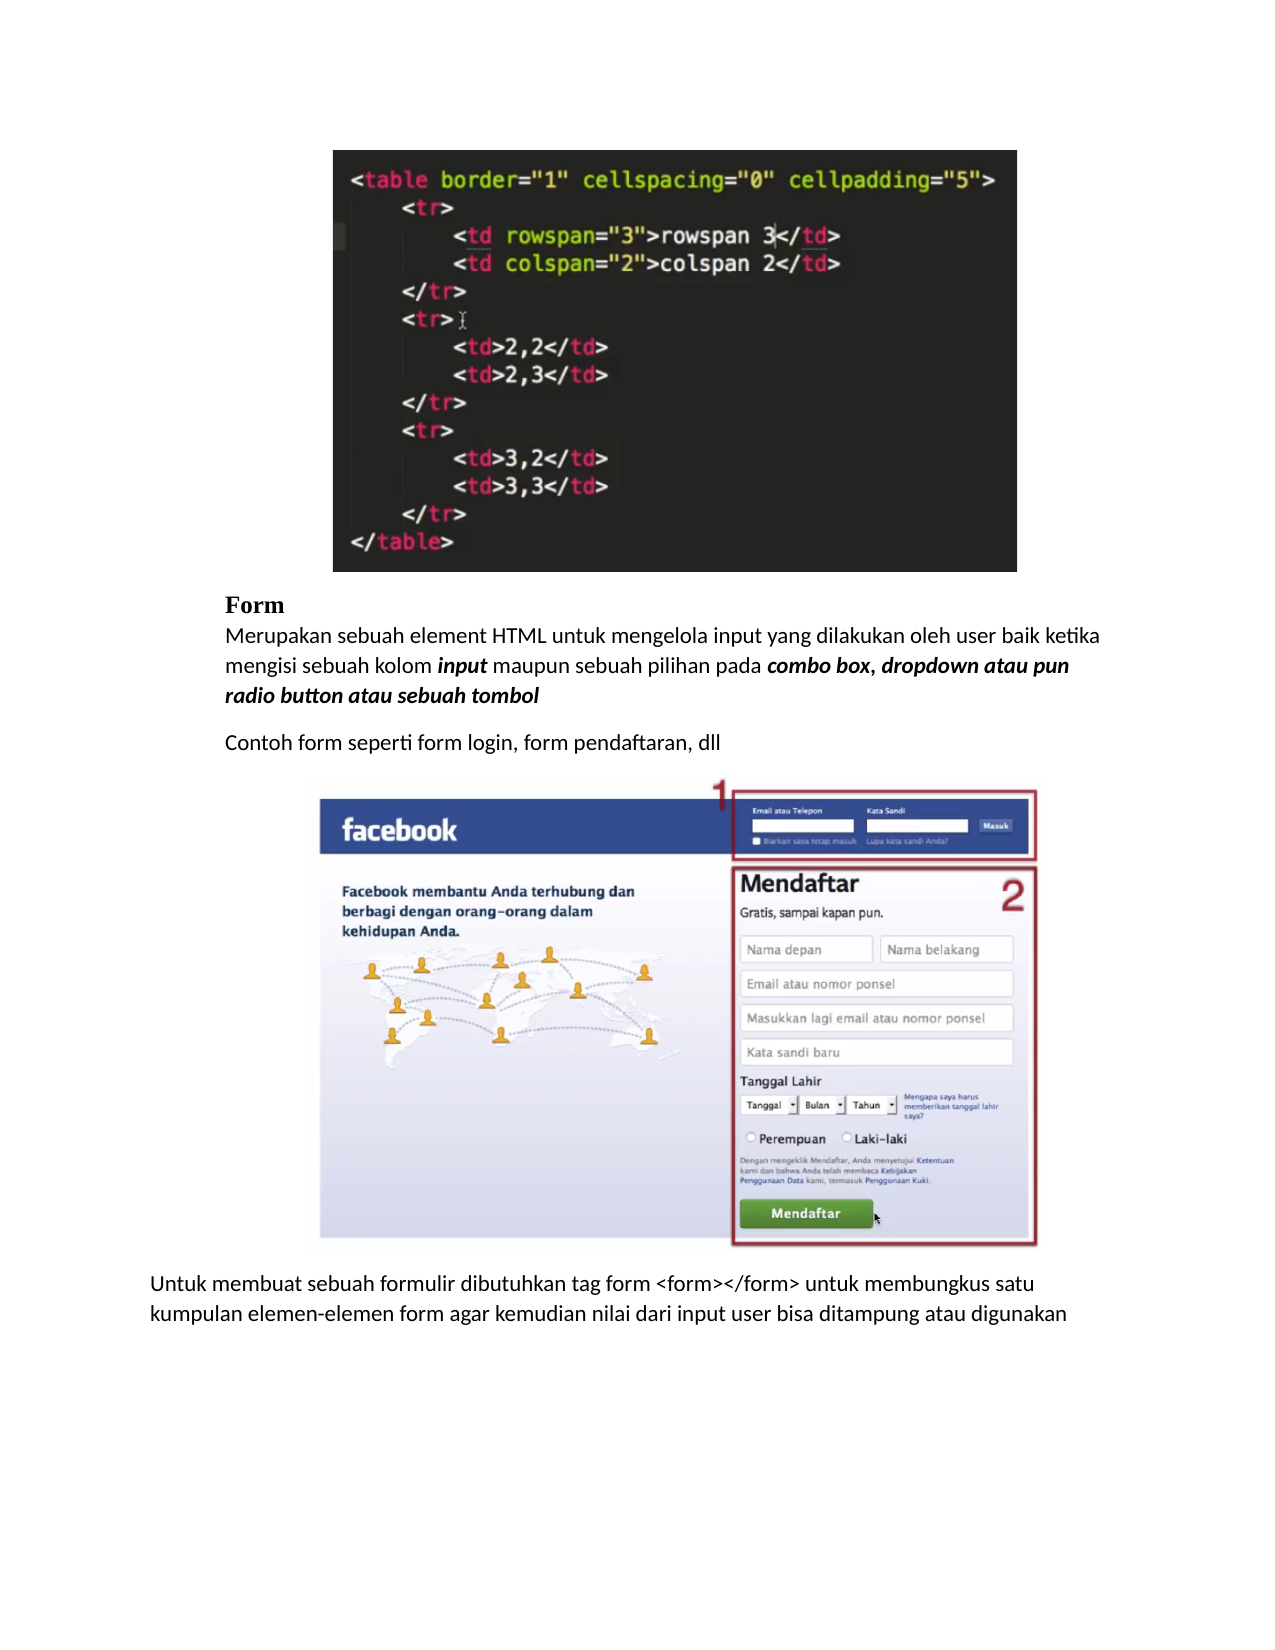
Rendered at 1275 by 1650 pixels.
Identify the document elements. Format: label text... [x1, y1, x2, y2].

text Contoh form seperti form login, form pendaftaran, dll [225, 728, 1125, 756]
subtitle Form [150, 590, 1125, 619]
text Untuk membuat sebuah formulir dibutuhkan tag form <form></form> untuk membungkus satu kumpulan elemen-elemen form agar kemudian nilai dari input user bisa ditampung atau digunakan [150, 1269, 1125, 1327]
picture [332, 150, 1018, 572]
text Merupakan sebuah element HTML untuk mengelola input yang dilakukan oleh user baik ketika mengisi sebuah kolom input maupun sebuah pilihan pada combo box, dropdown atau pun radio button atau sebuah tombol [225, 621, 1125, 709]
picture [307, 775, 1043, 1251]
